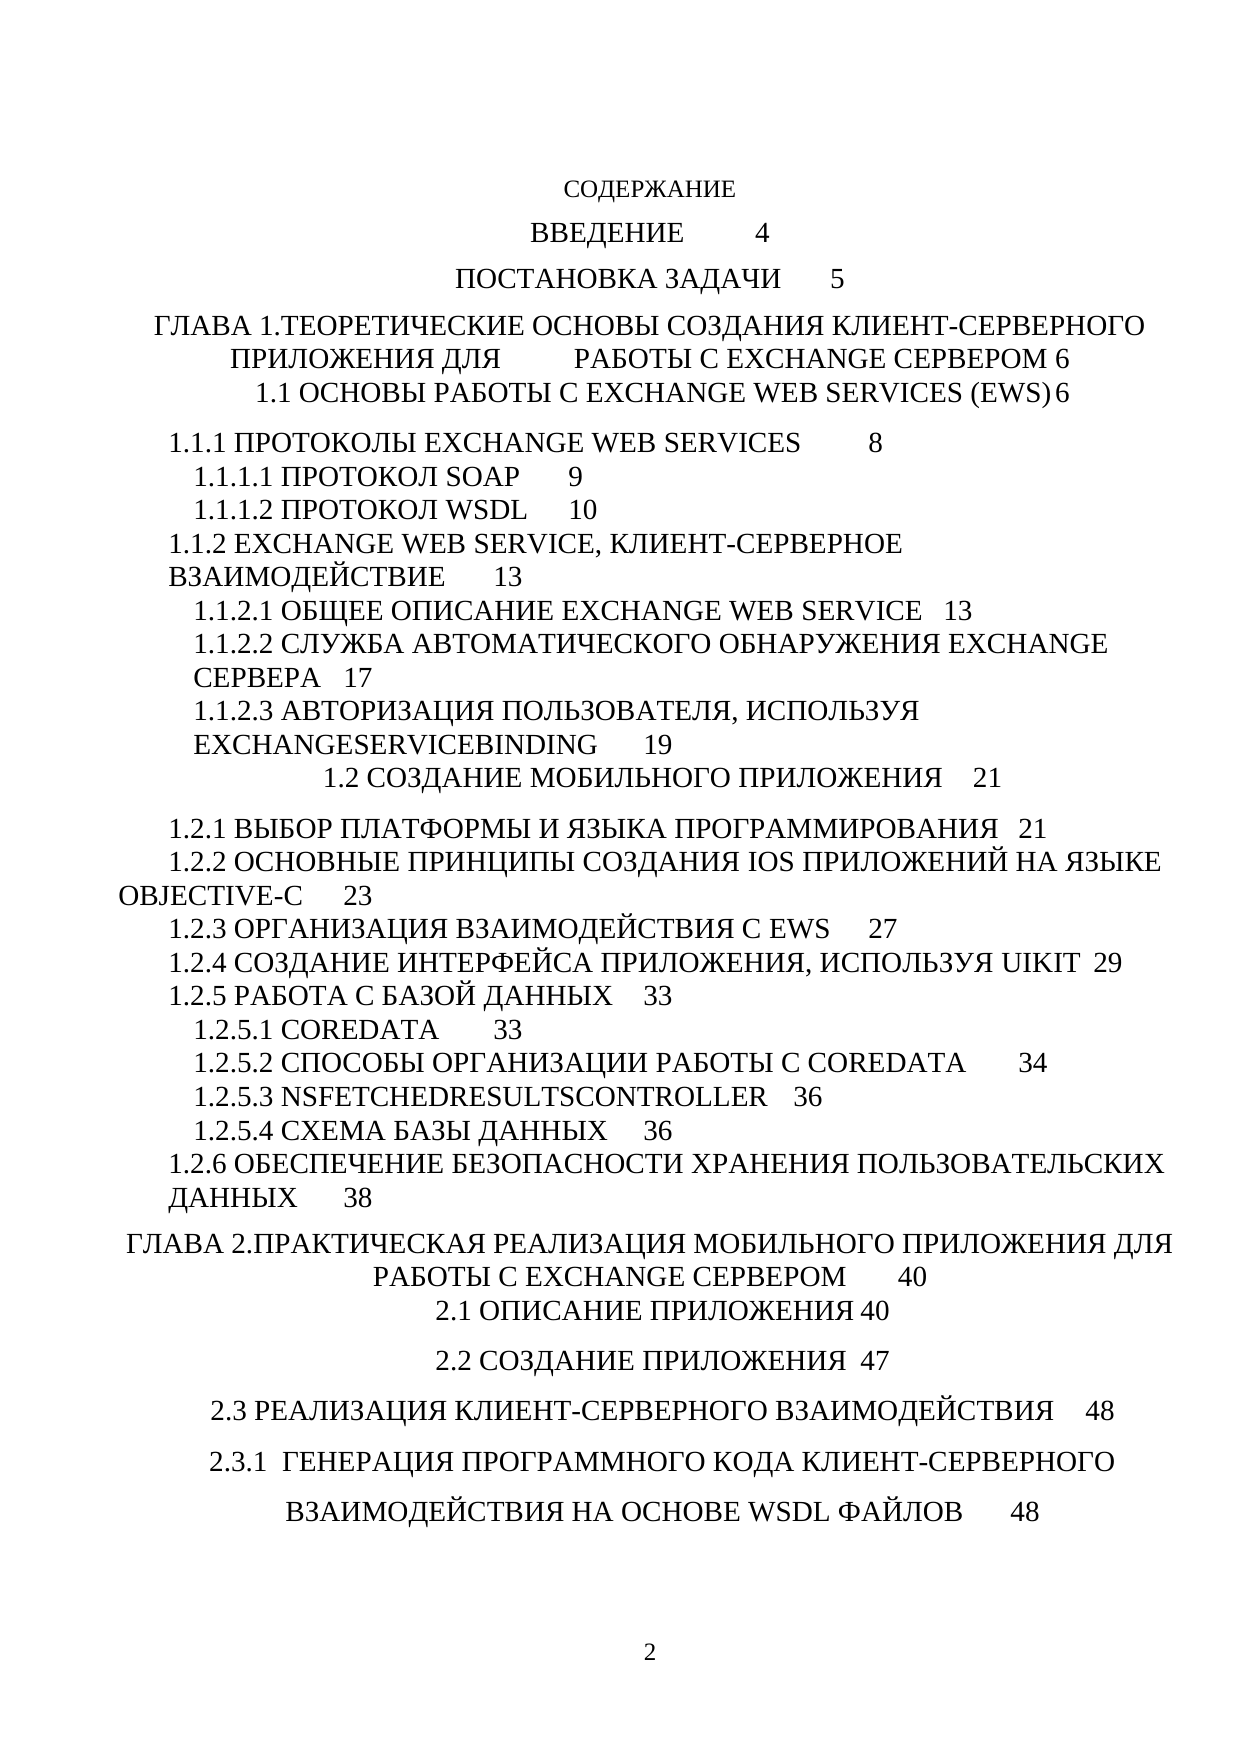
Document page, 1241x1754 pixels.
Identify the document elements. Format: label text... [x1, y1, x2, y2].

text СОДЕРЖАНИЕ [118, 174, 1181, 203]
